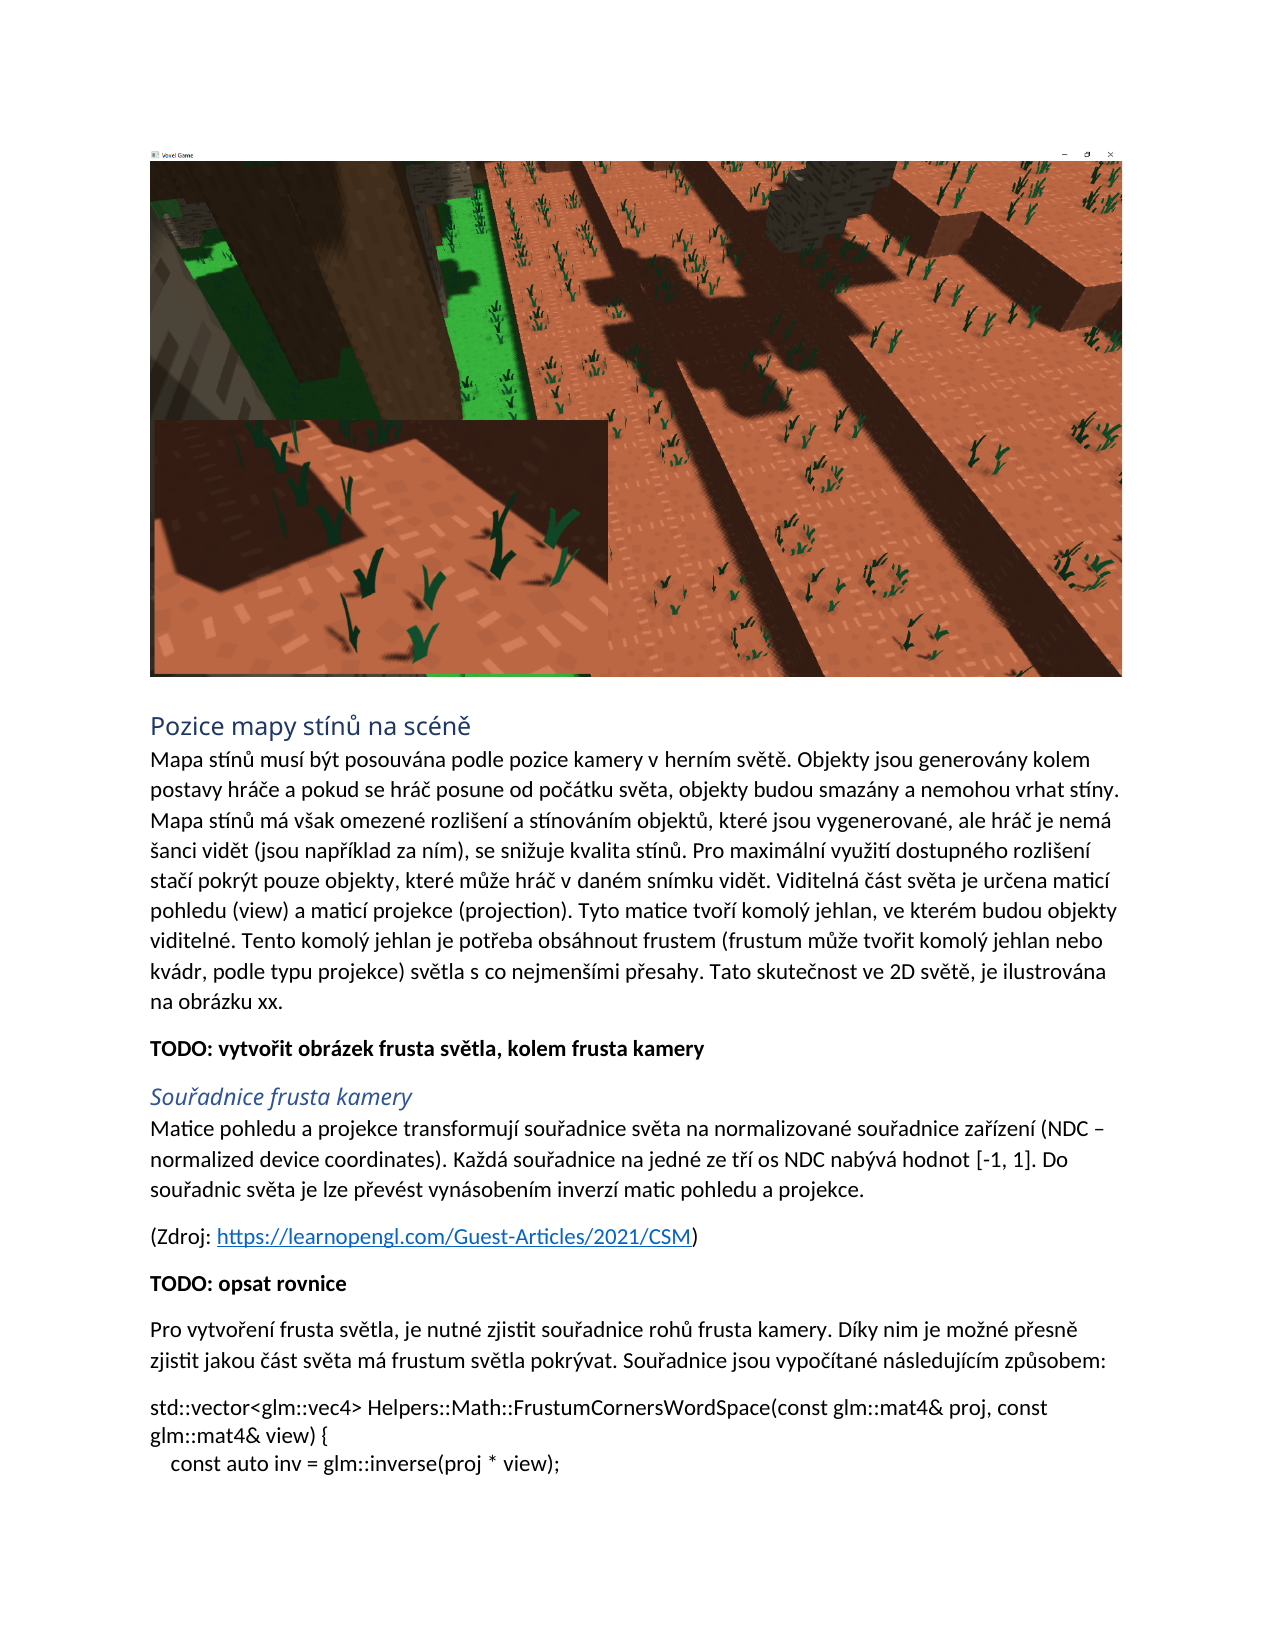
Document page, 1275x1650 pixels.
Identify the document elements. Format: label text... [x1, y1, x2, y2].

text TODO: vytvořit obrázek frusta světla, kolem frusta kamery [150, 1034, 1125, 1062]
text const auto inv = glm::inverse(proj * view); [150, 1449, 1125, 1477]
text std::vector<glm::vec4> Helpers::Math::FrustumCornersWordSpace(const glm::mat4& proj, const glm::mat4& view) { [150, 1393, 1125, 1449]
subtitle Souřadnice frusta kamery [150, 1081, 1125, 1112]
text TODO: opsat rovnice [150, 1269, 1125, 1297]
text (Zdroj: https://learnopengl.com/Guest-Articles/2021/CSM) [150, 1222, 1125, 1250]
text Pro vytvoření frusta světla, je nutné zjistit souřadnice rohů frusta kamery. Díky nim je možné přesně zjistit jakou část světa má frustum světla pokrývat. Souřadnice jsou vypočítané následujícím způsobem: [150, 1316, 1125, 1374]
subtitle Pozice mapy stínů na scéně [150, 709, 1125, 743]
picture [150, 150, 1123, 677]
text Matice pohledu a projekce transformují souřadnice světa na normalizované souřadnice zařízení (NDC – normalized device coordinates). Každá souřadnice na jedné ze tří os NDC nabývá hodnot [-1, 1]. Do souřadnic světa je lze převést vynásobením inverzí matic pohledu a projekce. [150, 1114, 1125, 1203]
text Mapa stínů musí být posouvána podle pozice kamery v herním světě. Objekty jsou generovány kolem postavy hráče a pokud se hráč posune od počátku světa, objekty budou smazány a nemohou vrhat stíny. Mapa stínů má však omezené rozlišení a stínováním objektů, které jsou vygenerované, ale hráč je nemá šanci vidět (jsou například za ním), se snižuje kvalita stínů. Pro maximální využití dostupného rozlišení stačí pokrýt pouze objekty, které může hráč v daném snímku vidět. Viditelná část světa je určena maticí pohledu (view) a maticí projekce (projection). Tyto matice tvoří komolý jehlan, ve kterém budou objekty viditelné. Tento komolý jehlan je potřeba obsáhnout frustem (frustum může tvořit komolý jehlan nebo kvádr, podle typu projekce) světla s co nejmenšími přesahy. Tato skutečnost ve 2D světě, je ilustrována na obrázku xx. [150, 745, 1125, 1015]
